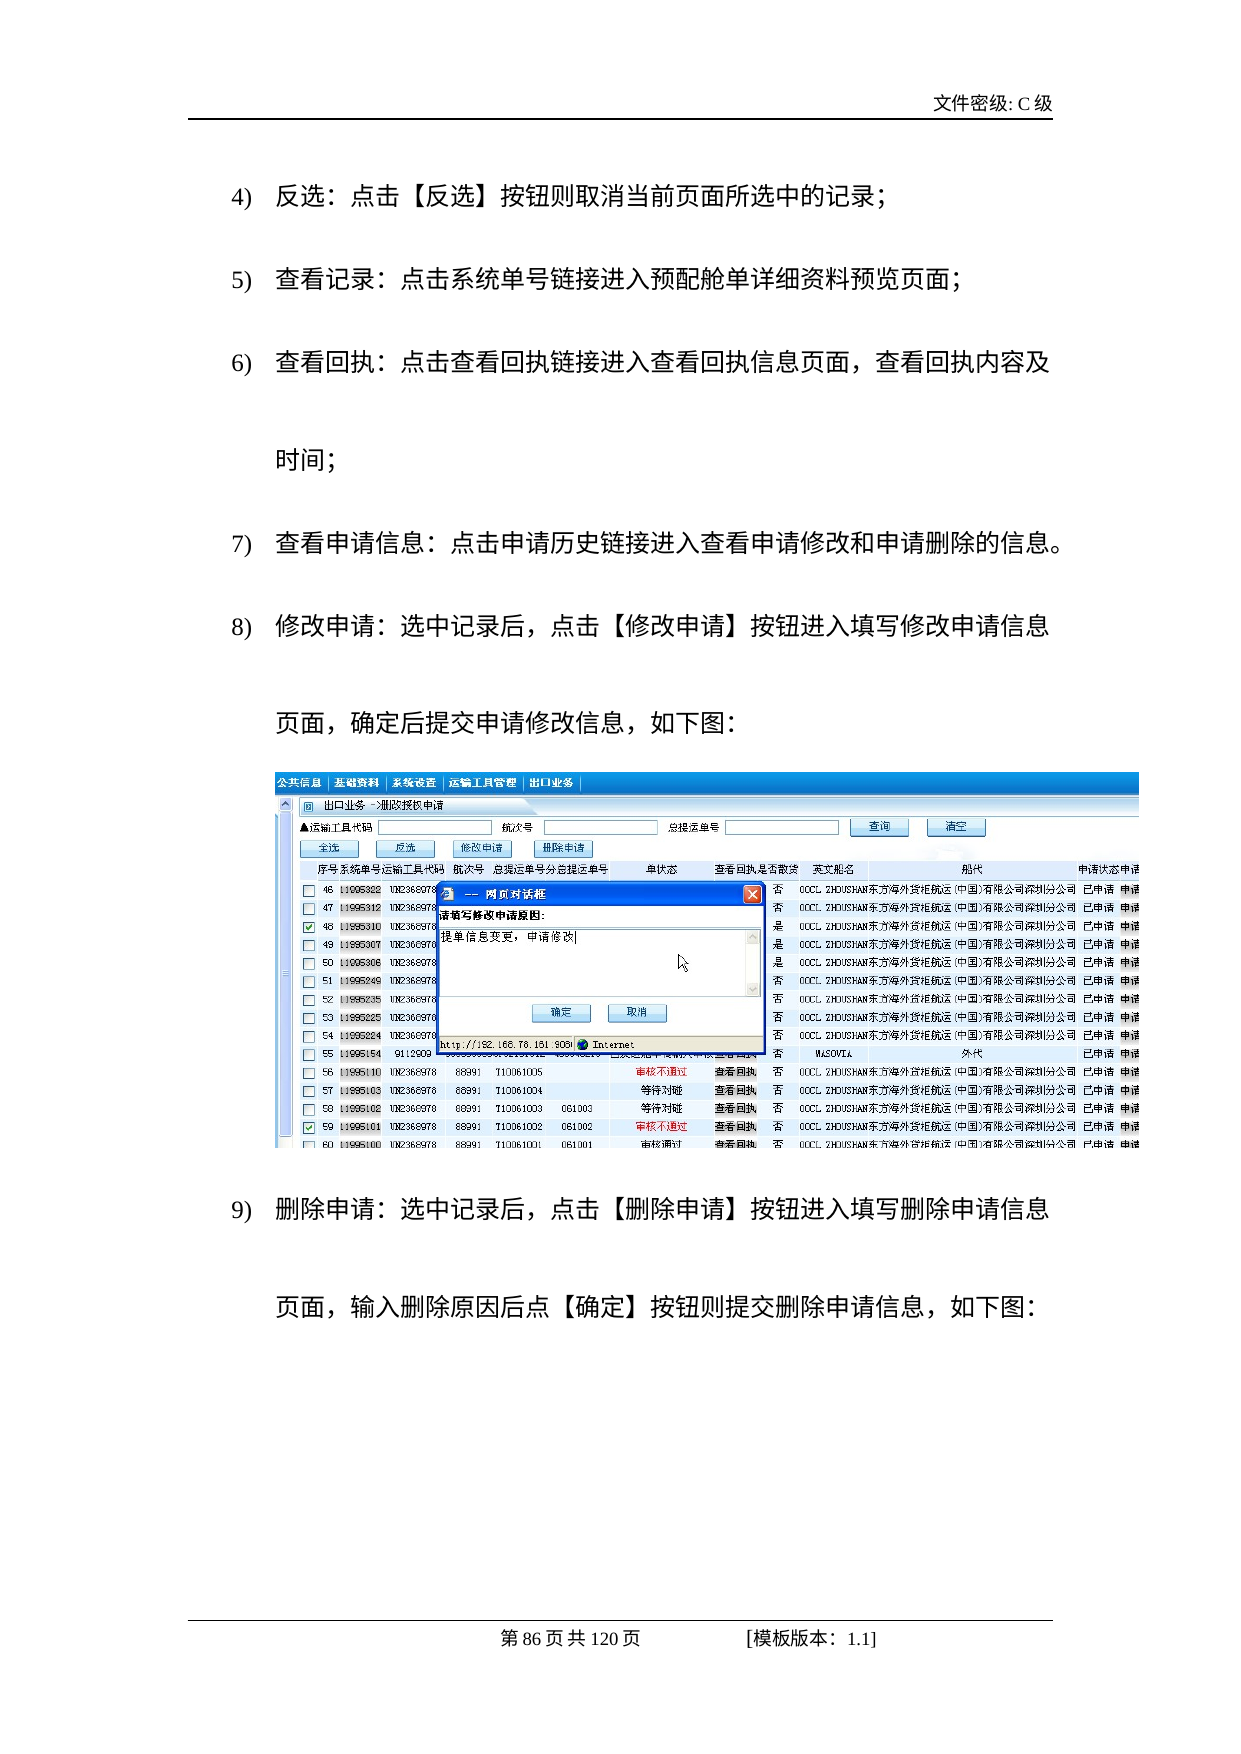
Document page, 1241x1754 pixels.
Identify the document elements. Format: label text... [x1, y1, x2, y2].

list 查看申请信息：点击申请历史链接进入查看申请修改和申请删除的信息。 [231, 509, 1053, 574]
picture [275, 772, 1139, 1148]
list 删除申请：选中记录后，点击【删除申请】按钮进入填写删除申请信息页面，输入删除原因后点【确定】按钮则提交删除申请信息，如下图： [231, 1175, 1053, 1338]
list 反选：点击【反选】按钮则取消当前页面所选中的记录； [231, 162, 1053, 227]
list 查看记录：点击系统单号链接进入预配舱单详细资料预览页面； [231, 245, 1053, 310]
list 查看回执：点击查看回执链接进入查看回执信息页面，查看回执内容及时间； [231, 328, 1053, 491]
list 修改申请：选中记录后，点击【修改申请】按钮进入填写修改申请信息页面，确定后提交申请修改信息，如下图： [231, 592, 1053, 754]
